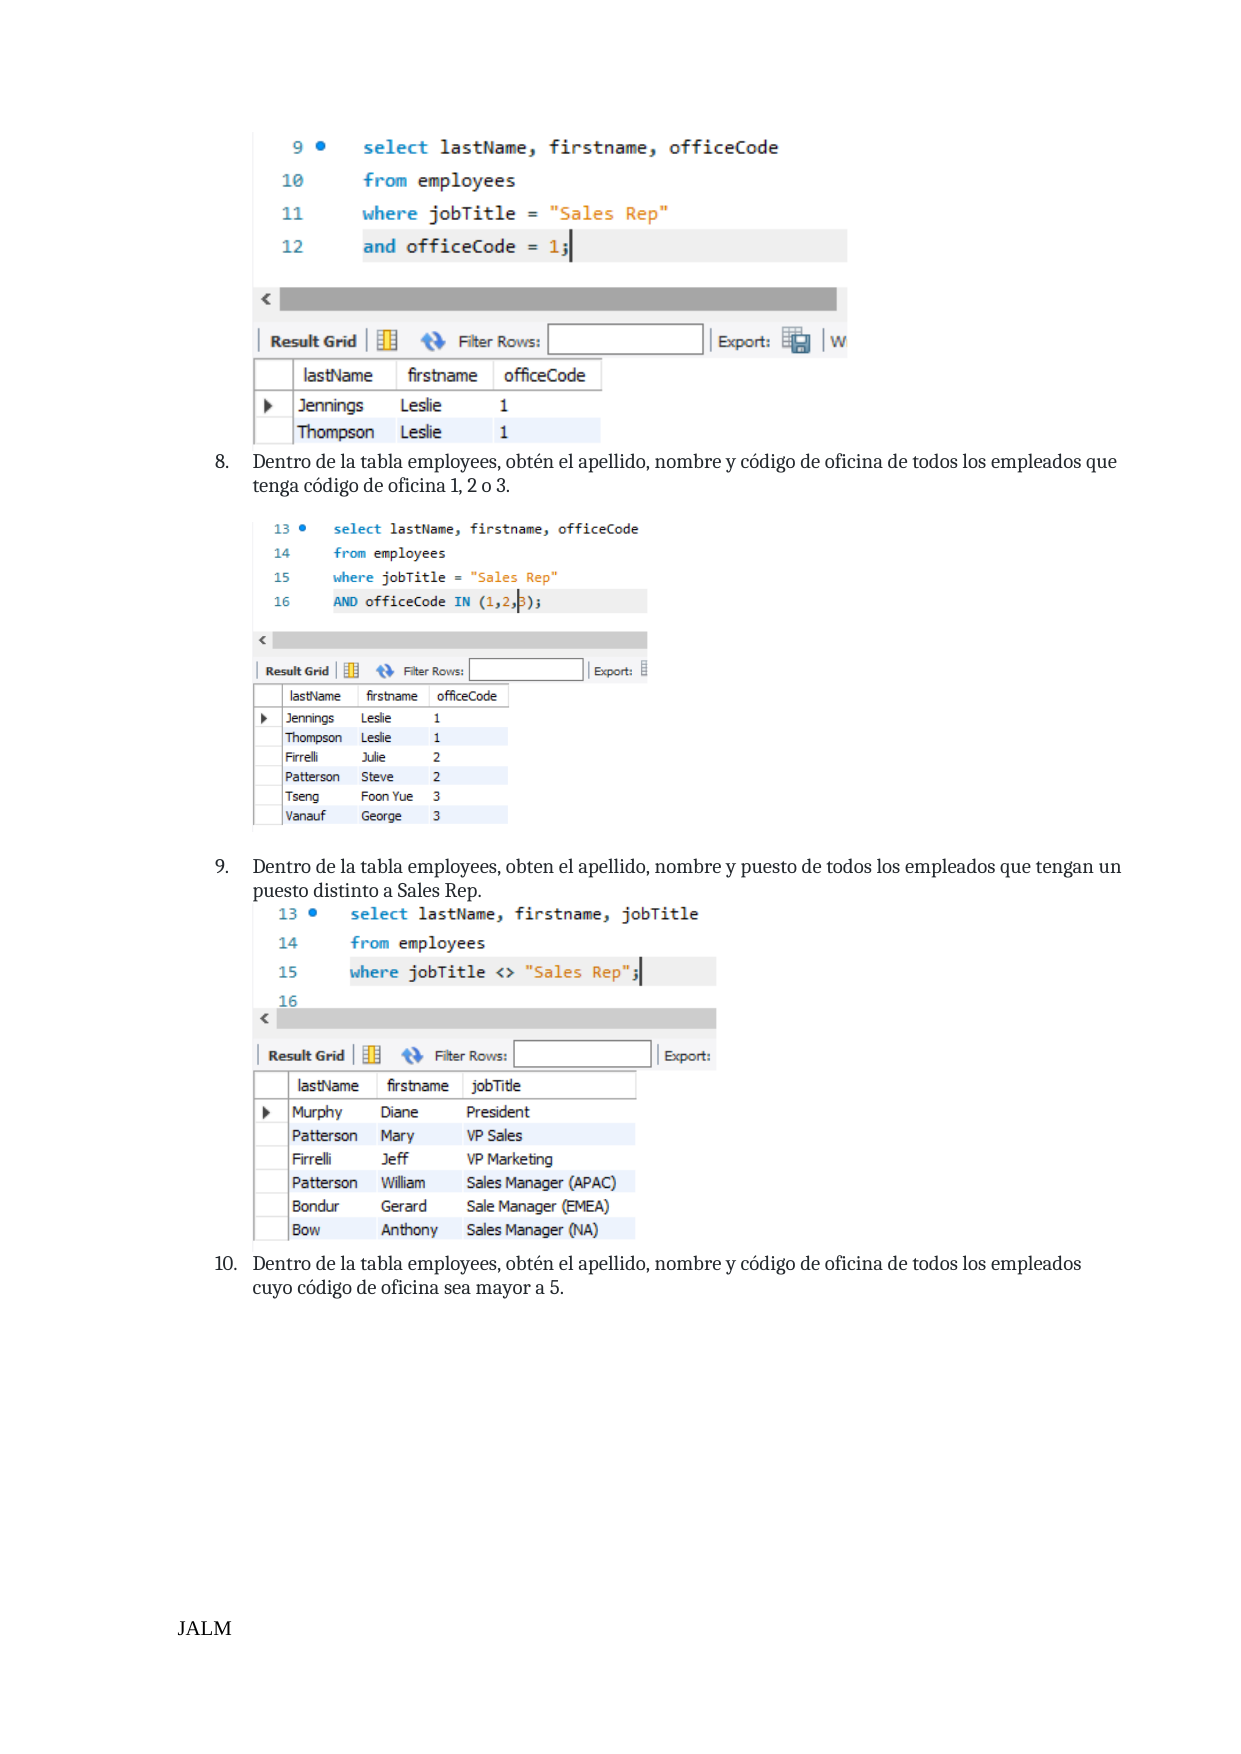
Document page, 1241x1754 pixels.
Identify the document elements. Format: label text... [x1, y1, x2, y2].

list Dentro de la tabla employees, obtén el apellido, nombre y código de oficina de todos los empleados que tenga código de oficina 1, 2 o 3. [215, 450, 1122, 498]
list Dentro de la tabla employees, obtén el apellido, nombre y código de oficina de todos los empleados cuyo código de oficina sea mayor a 5. [215, 1251, 1122, 1299]
picture [252, 132, 848, 451]
list Dentro de la tabla employees, obten el apellido, nombre y puesto de todos los empleados que tengan un puesto distinto a Sales Rep. [215, 855, 1122, 903]
picture [252, 522, 648, 832]
picture [252, 903, 717, 1252]
